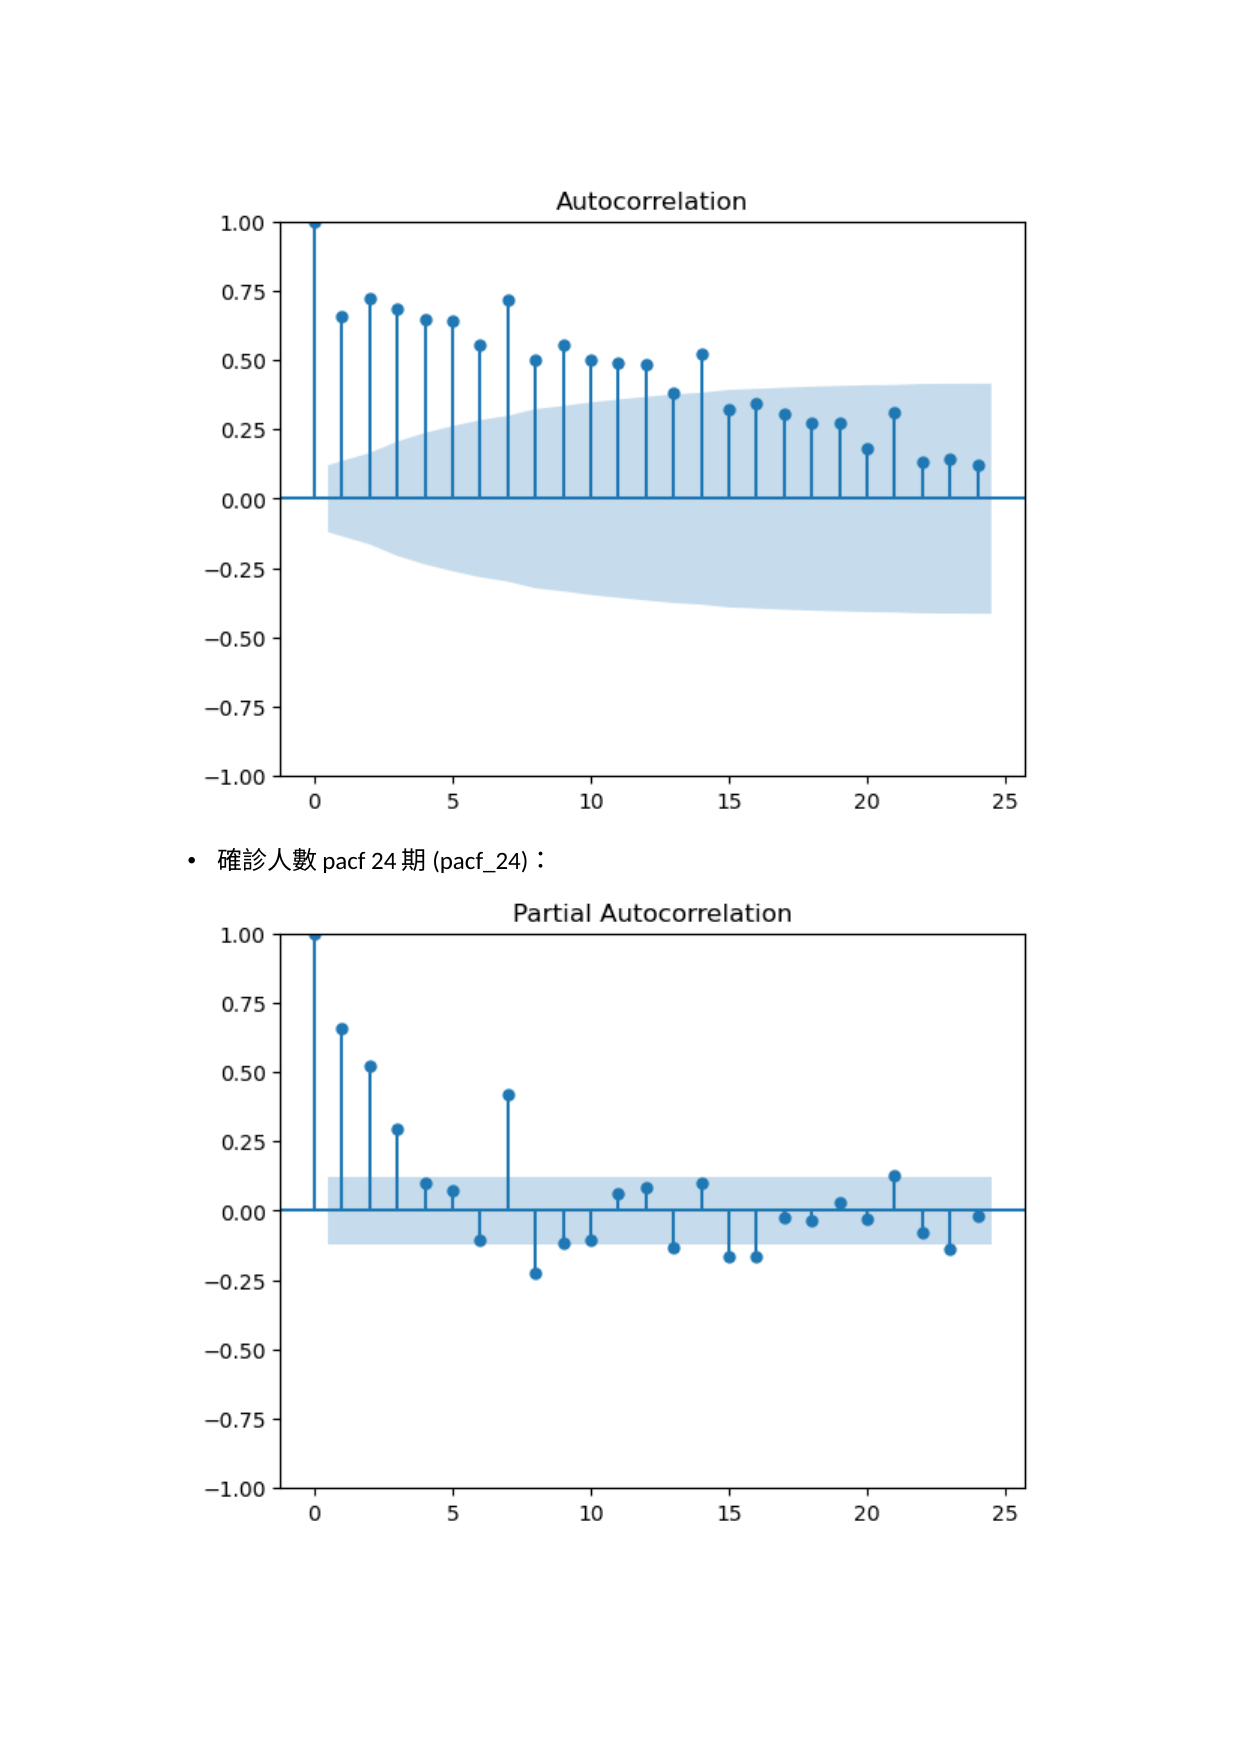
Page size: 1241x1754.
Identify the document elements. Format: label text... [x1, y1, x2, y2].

picture [187, 177, 1040, 827]
picture [187, 890, 1040, 1539]
list 確診人數pacf 24期 (pacf_24)： [187, 839, 1053, 877]
